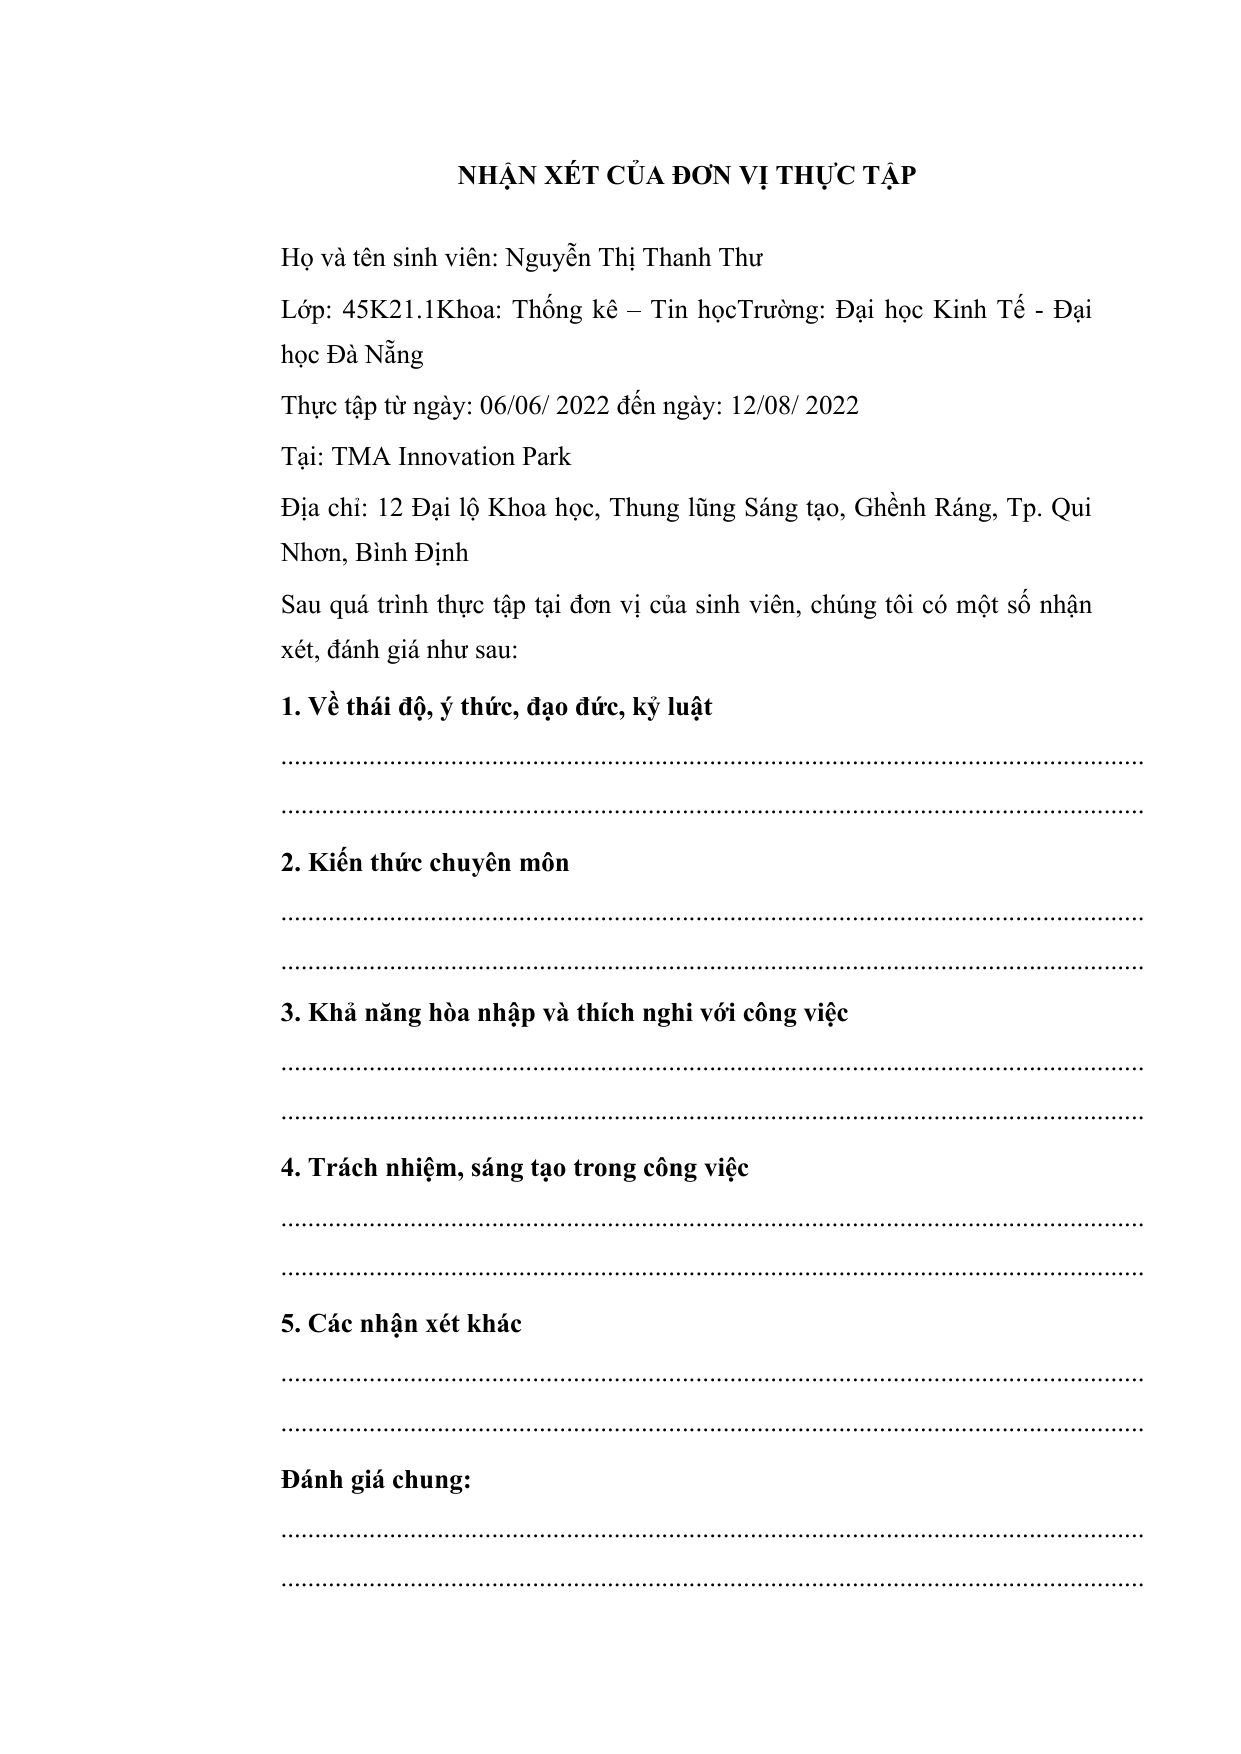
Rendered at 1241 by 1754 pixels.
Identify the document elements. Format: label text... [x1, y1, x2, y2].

text NHẬN XÉT CỦA ĐƠN VỊ THỰC TẬP [207, 160, 1092, 190]
text 3. Khả năng hòa nhập và thích nghi với công việc [281, 997, 1092, 1027]
text Sau quá trình thực tập tại đơn vị của sinh viên, chúng tôi có một số nhận xét, đánh giá như sau: [281, 589, 1092, 664]
text 4. Trách nhiệm, sáng tạo trong công việc [281, 1153, 1092, 1183]
text Địa chỉ: 12 Đại lộ Khoa học, Thung lũng Sáng tạo, Ghềnh Ráng, Tp. Qui Nhơn, Bình Định [281, 493, 1092, 568]
text Đánh giá chung: [281, 1464, 1092, 1494]
text 2. Kiến thức chuyên môn [281, 847, 1092, 877]
text Tại: TMA Innovation Park [281, 441, 1092, 471]
text 5. Các nhận xét khác [281, 1308, 1092, 1338]
text 1. Về thái độ, ý thức, đạo đức, kỷ luật [281, 691, 1092, 721]
text Thực tập từ ngày: 06/06/ 2022 đến ngày: 12/08/ 2022 [281, 390, 1092, 420]
text Họ và tên sinh viên: Nguyễn Thị Thanh Thư [281, 243, 1092, 273]
text Lớp: 45K21.1Khoa: Thống kê – Tin họcTrường: Đại học Kinh Tế - Đại học Đà Nẵng [281, 294, 1092, 369]
